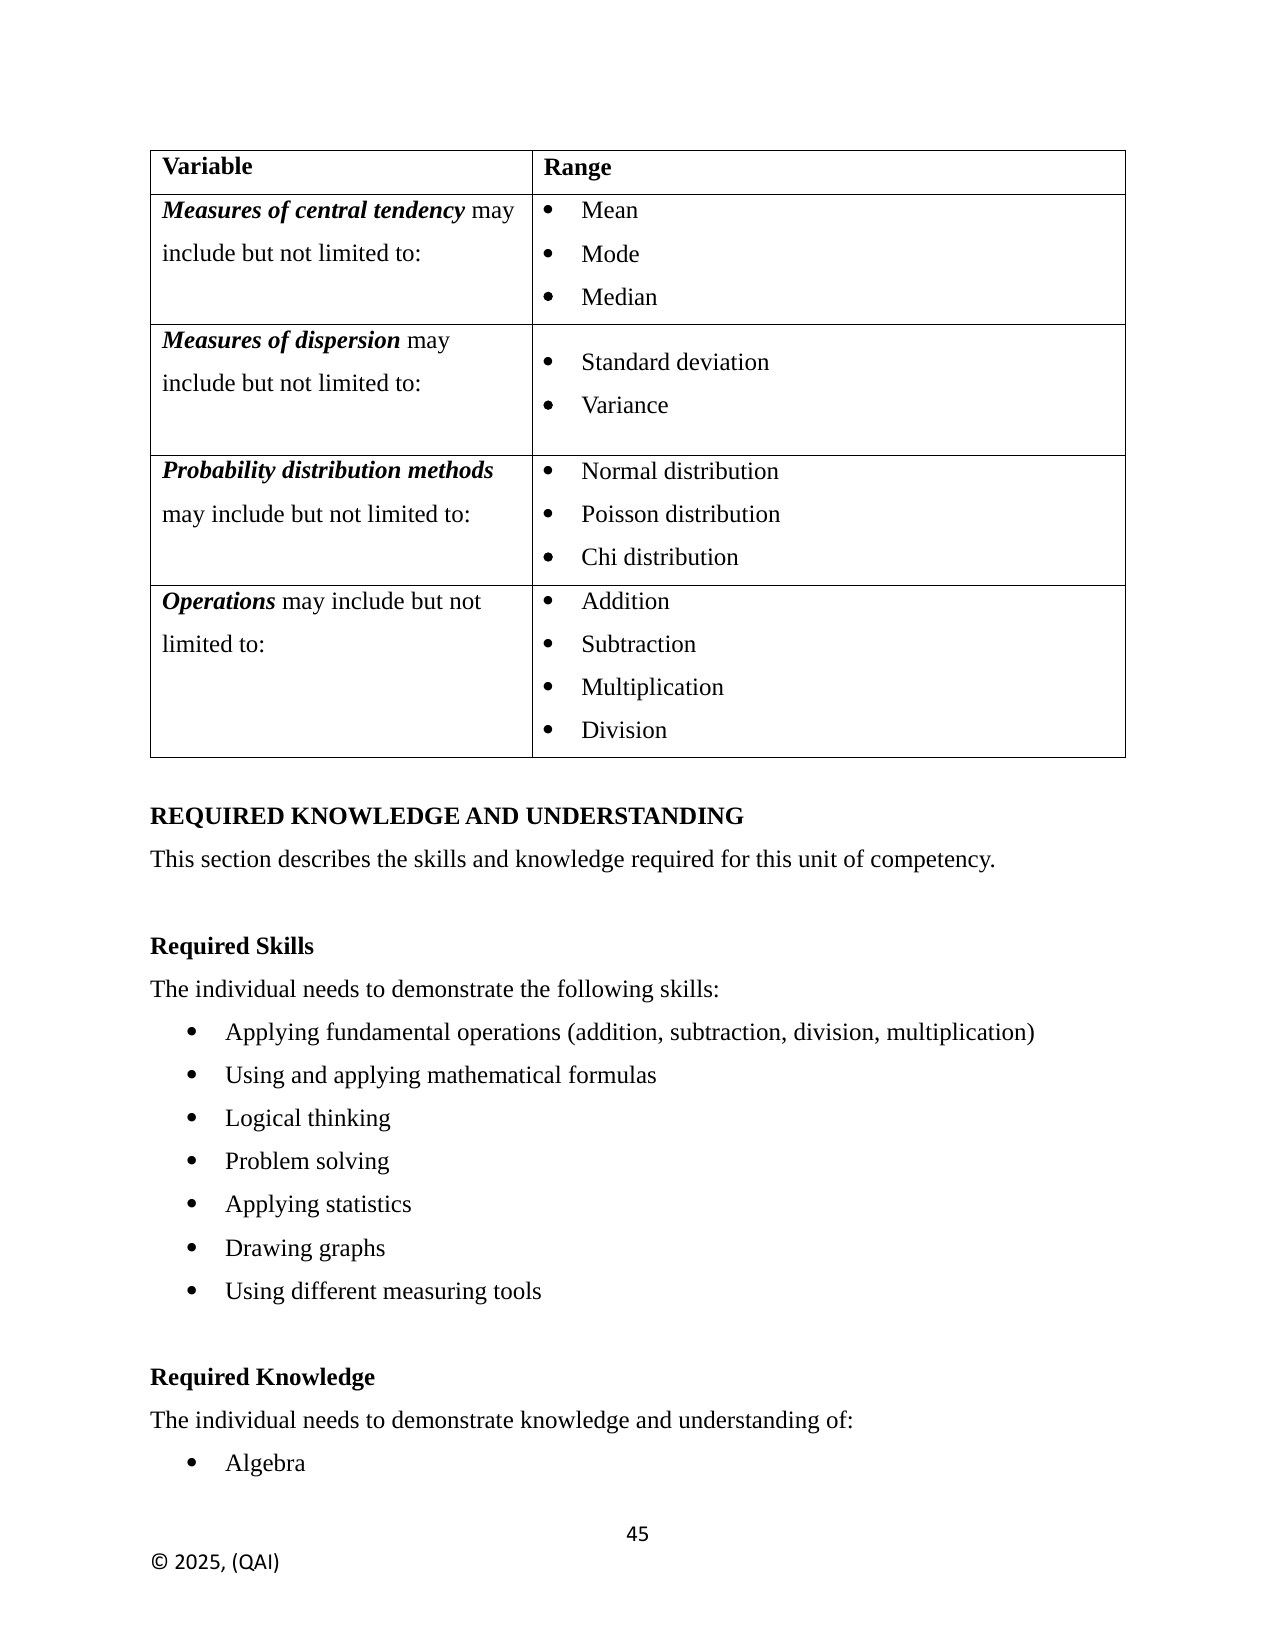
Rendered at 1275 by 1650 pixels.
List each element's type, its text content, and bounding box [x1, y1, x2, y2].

table_header Range [533, 151, 1125, 194]
list Logical thinking [187, 1103, 1125, 1132]
table_cell Probability distribution methods may include but not limited to: [151, 456, 532, 585]
list Applying fundamental operations (addition, subtraction, division, multiplication) [187, 1017, 1125, 1046]
text The individual needs to demonstrate knowledge and understanding of: [150, 1405, 1125, 1434]
text The individual needs to demonstrate the following skills: [150, 974, 1125, 1003]
text Required Skills [150, 931, 1125, 959]
table_cell Normal distribution Poisson distribution Chi distribution [533, 456, 1125, 585]
table_cell Addition Subtraction Multiplication Division [533, 586, 1125, 757]
table_cell Measures of dispersion may include but not limited to: [151, 325, 532, 454]
text Required Knowledge [150, 1362, 1125, 1391]
list Drawing graphs [187, 1233, 1125, 1261]
text This section describes the skills and knowledge required for this unit of competency. [150, 844, 1125, 873]
table_cell Operations may include but not limited to: [151, 586, 532, 757]
list Using and applying mathematical formulas [187, 1060, 1125, 1089]
list Applying statistics [187, 1189, 1125, 1218]
list Using different measuring tools [187, 1276, 1125, 1304]
list Problem solving [187, 1146, 1125, 1175]
list Algebra [187, 1448, 1125, 1477]
table_cell Mean Mode Median [533, 195, 1125, 324]
table_cell Standard deviation Variance [533, 325, 1125, 454]
table_header Variable [151, 151, 532, 194]
table_cell Measures of central tendency may include but not limited to: [151, 195, 532, 324]
text REQUIRED KNOWLEDGE AND UNDERSTANDING [150, 801, 1125, 830]
